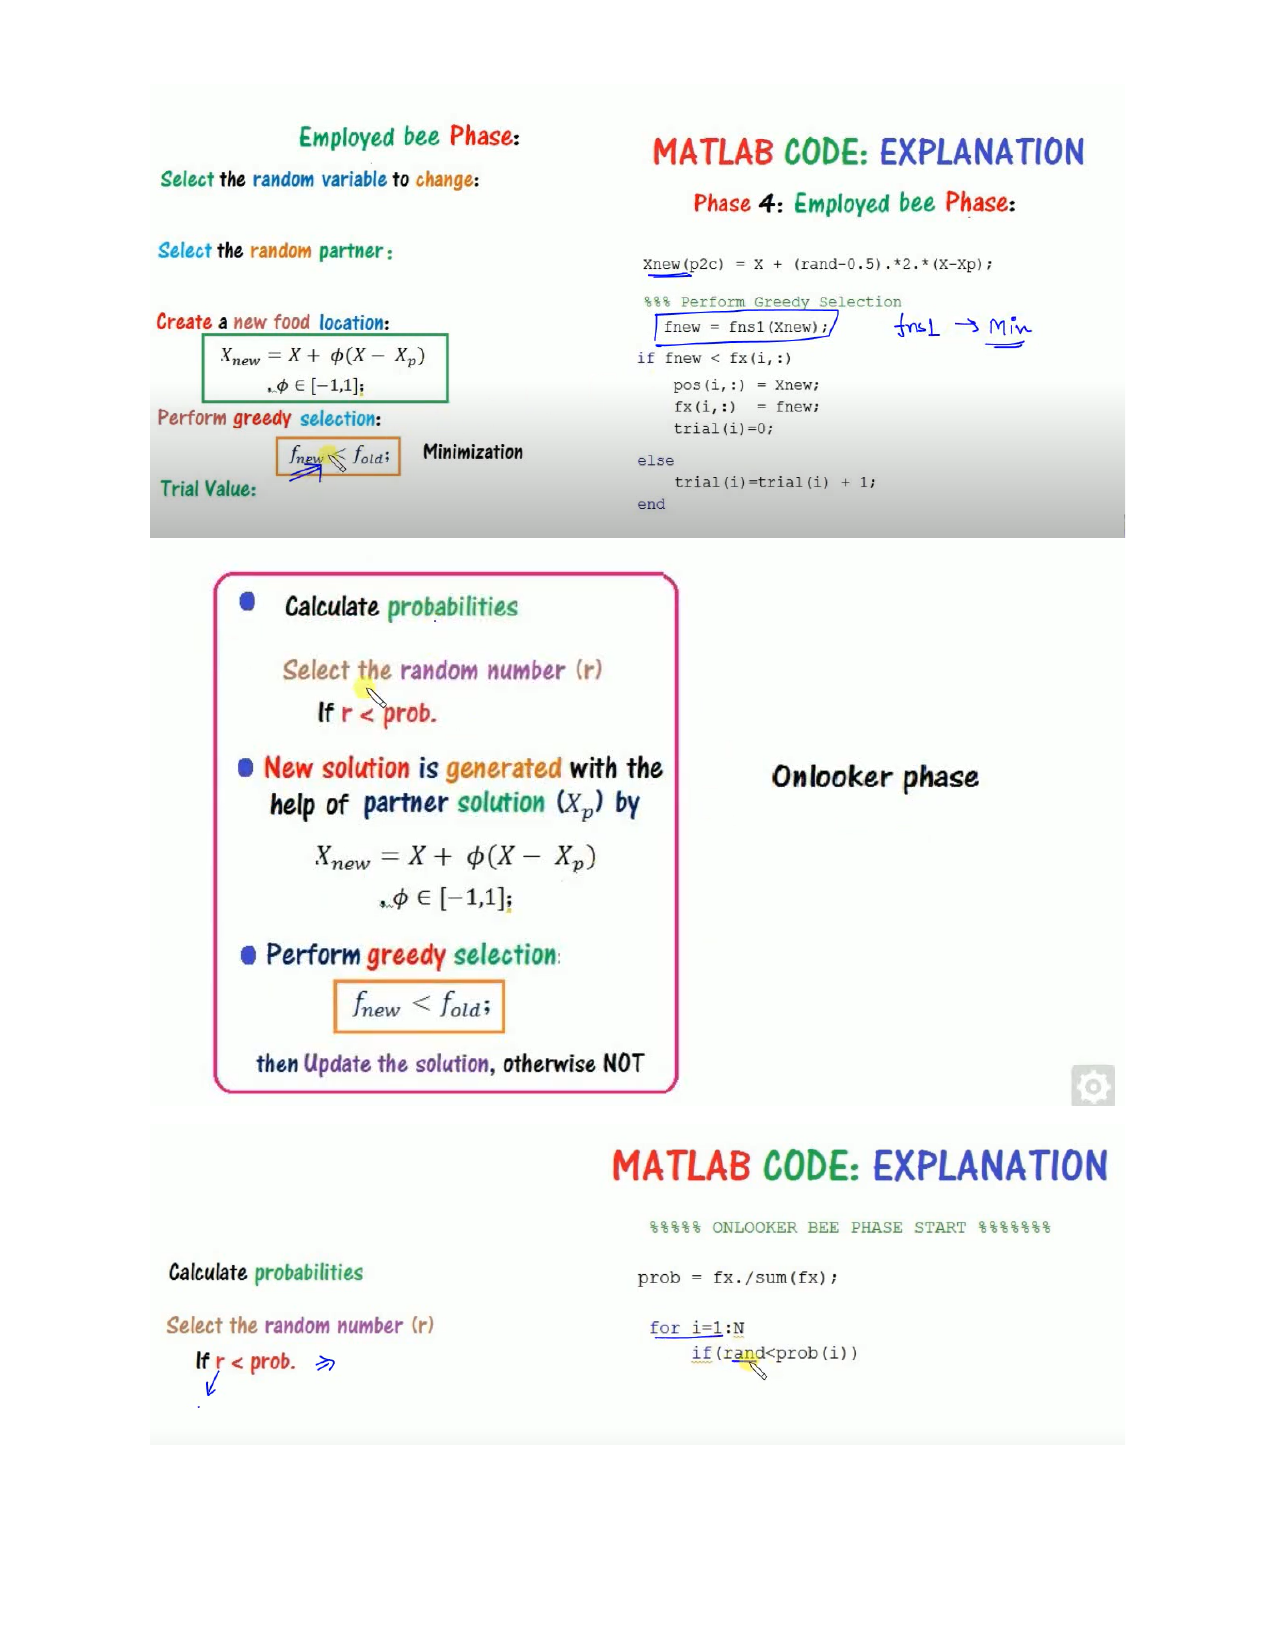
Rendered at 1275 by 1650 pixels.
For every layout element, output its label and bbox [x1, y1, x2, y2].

picture [150, 540, 1125, 1106]
picture [150, 84, 1125, 538]
picture [150, 1124, 1125, 1445]
